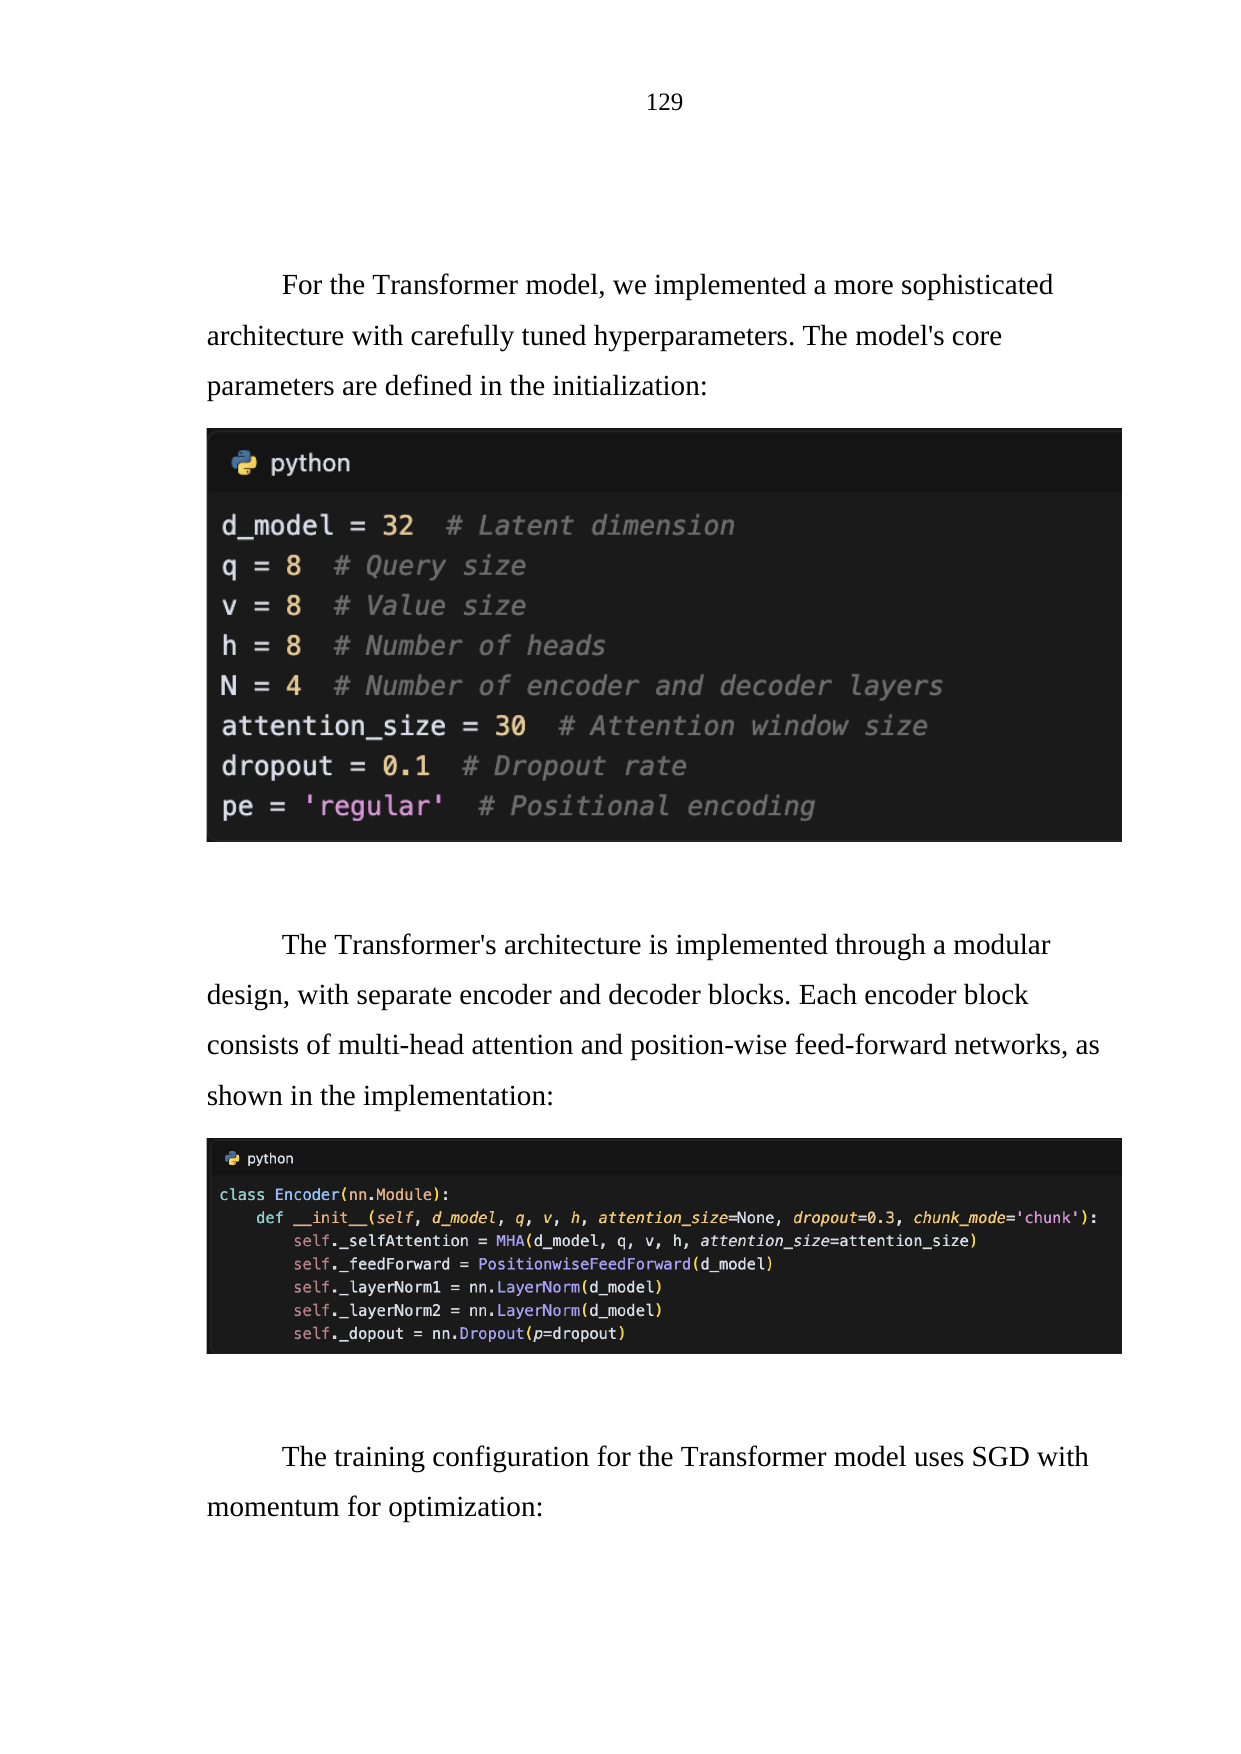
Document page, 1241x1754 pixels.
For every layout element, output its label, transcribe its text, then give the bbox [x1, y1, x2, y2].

picture [206, 1138, 1122, 1354]
text The Transformer's architecture is implemented through a modular design, with separate encoder and decoder blocks. Each encoder block consists of multi-head attention and position-wise feed-forward networks, as shown in the implementation: [207, 927, 1122, 1111]
text For the Transformer model, we implemented a more sophisticated architecture with carefully tuned hyperparameters. The model's core parameters are defined in the initialization: [207, 267, 1122, 402]
text The training configuration for the Transformer model uses SGD with momentum for optimization: [207, 1439, 1122, 1522]
picture [206, 428, 1122, 842]
